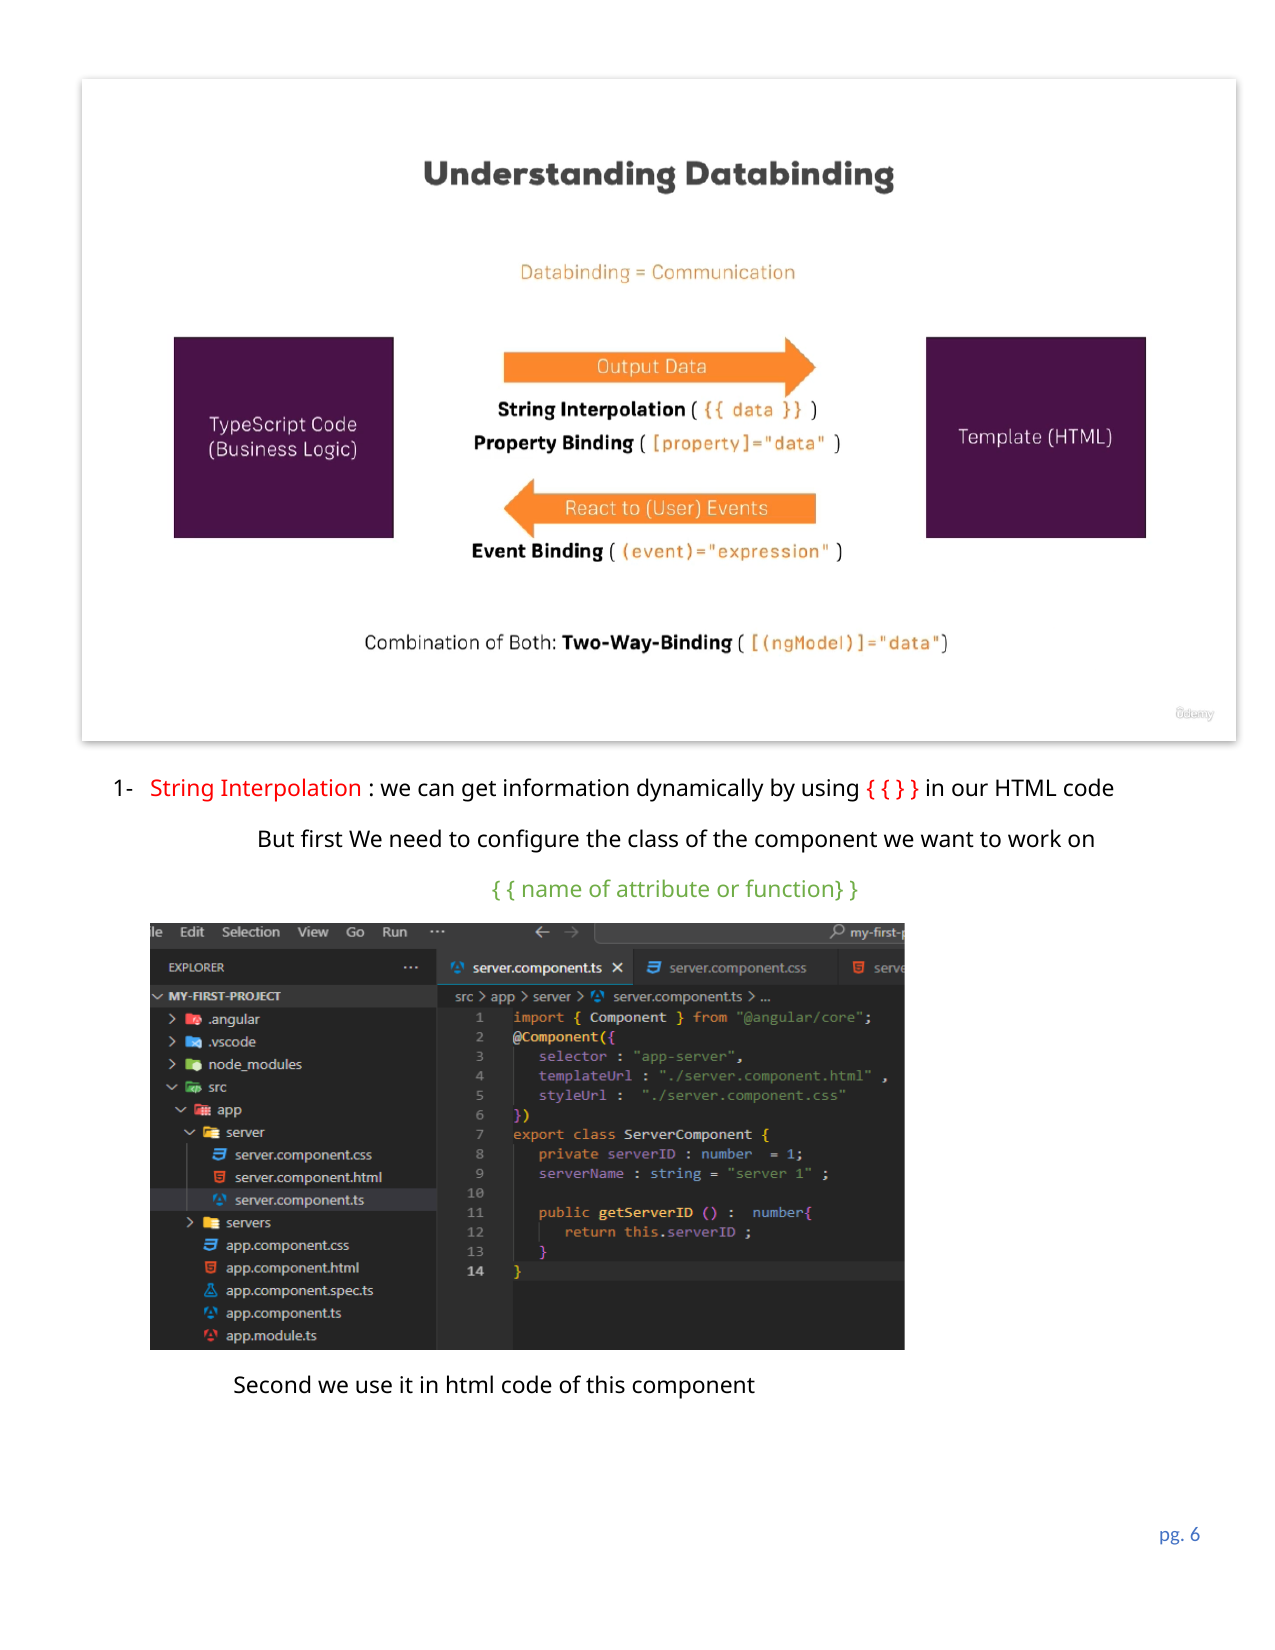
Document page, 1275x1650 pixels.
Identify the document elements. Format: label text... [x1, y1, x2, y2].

list String Interpolation : we can get information dynamically by using { { } } in our HTML code [112, 772, 1200, 803]
text But first We need to configure the class of the component we want to work on [150, 822, 1200, 854]
text Second we use it in html code of this component [150, 1369, 1200, 1400]
text { { name of attribute or function} } [150, 873, 1200, 904]
picture [97, 94, 1222, 726]
picture [150, 923, 905, 1350]
